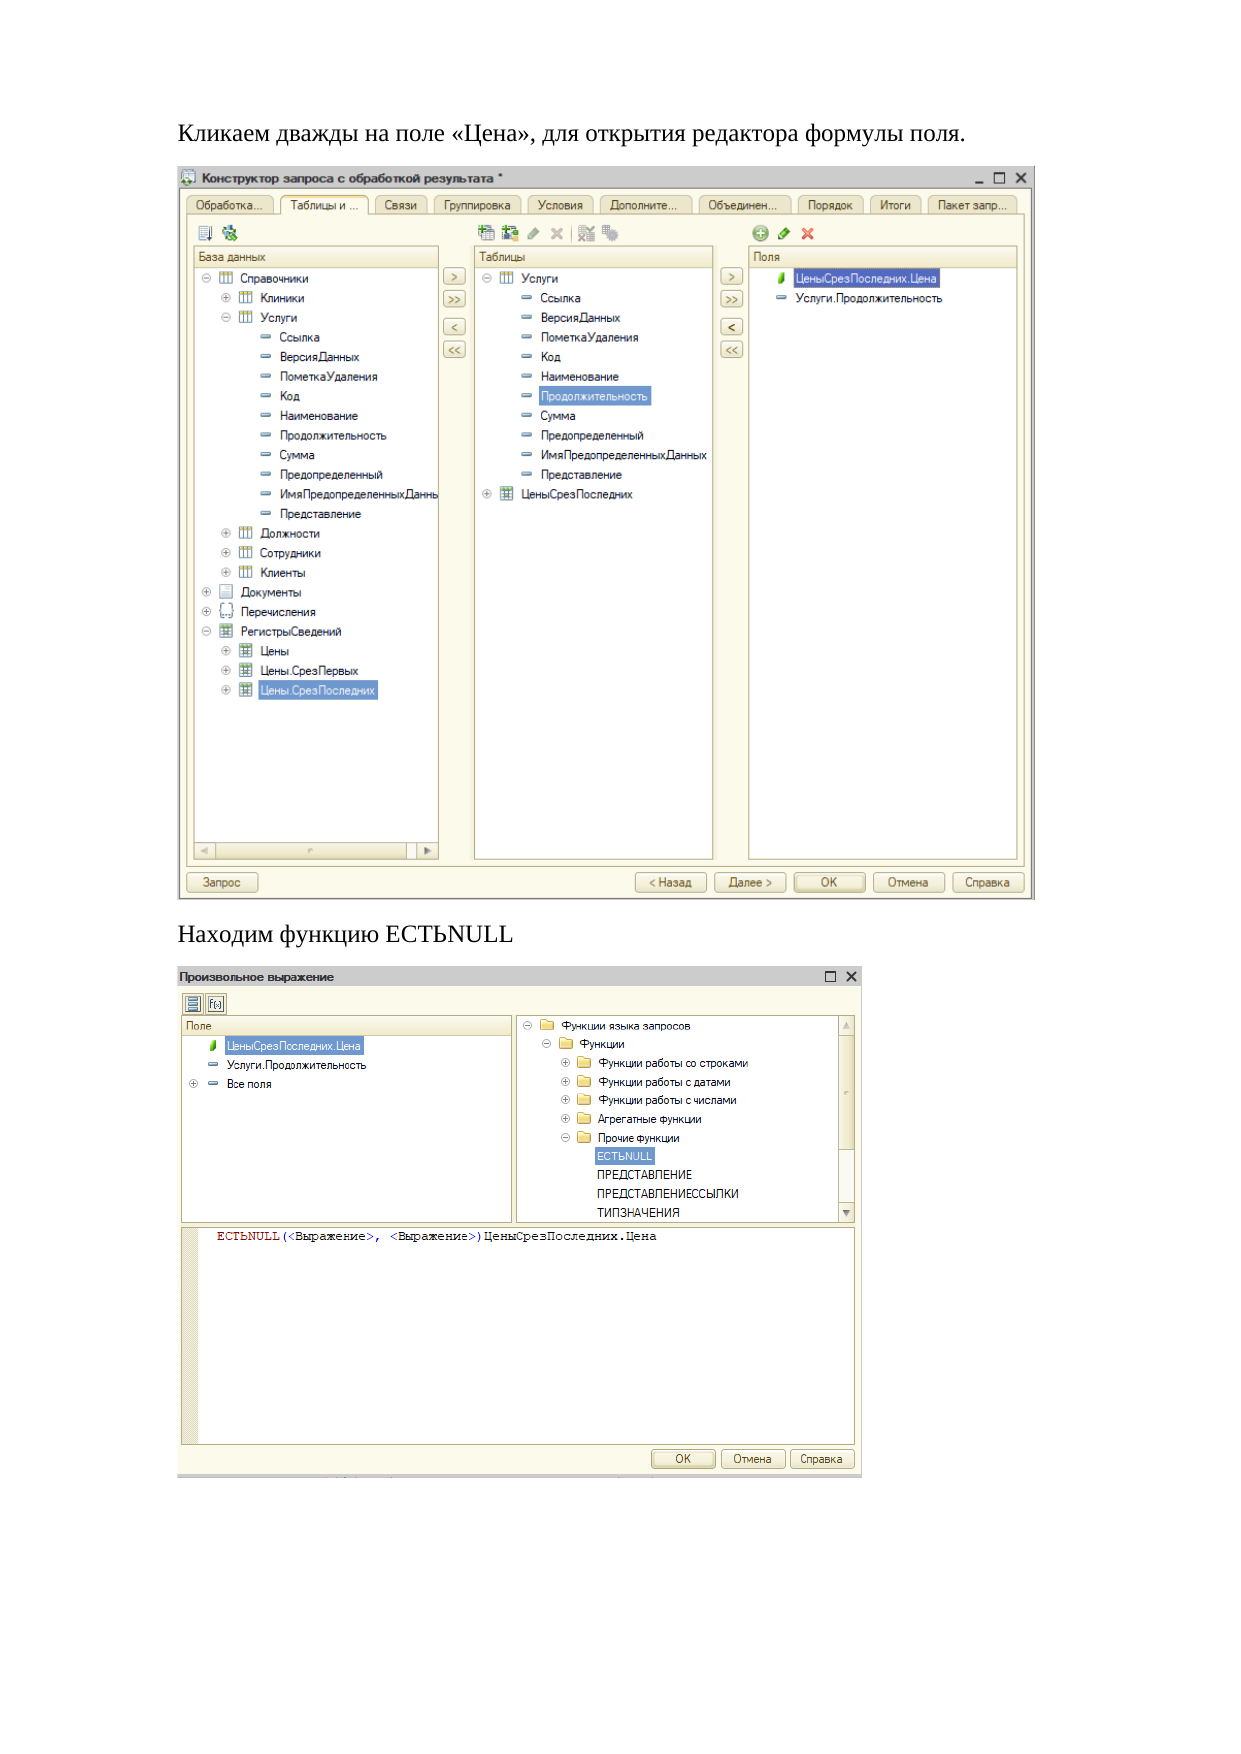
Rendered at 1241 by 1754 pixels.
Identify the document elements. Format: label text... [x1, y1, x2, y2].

text Кликаем дважды на поле «Цена», для открытия редактора формулы поля. [177, 118, 1152, 147]
picture [177, 165, 1035, 900]
text Находим функцию ЕСТЬNULL [177, 919, 1152, 947]
picture [177, 966, 862, 1478]
